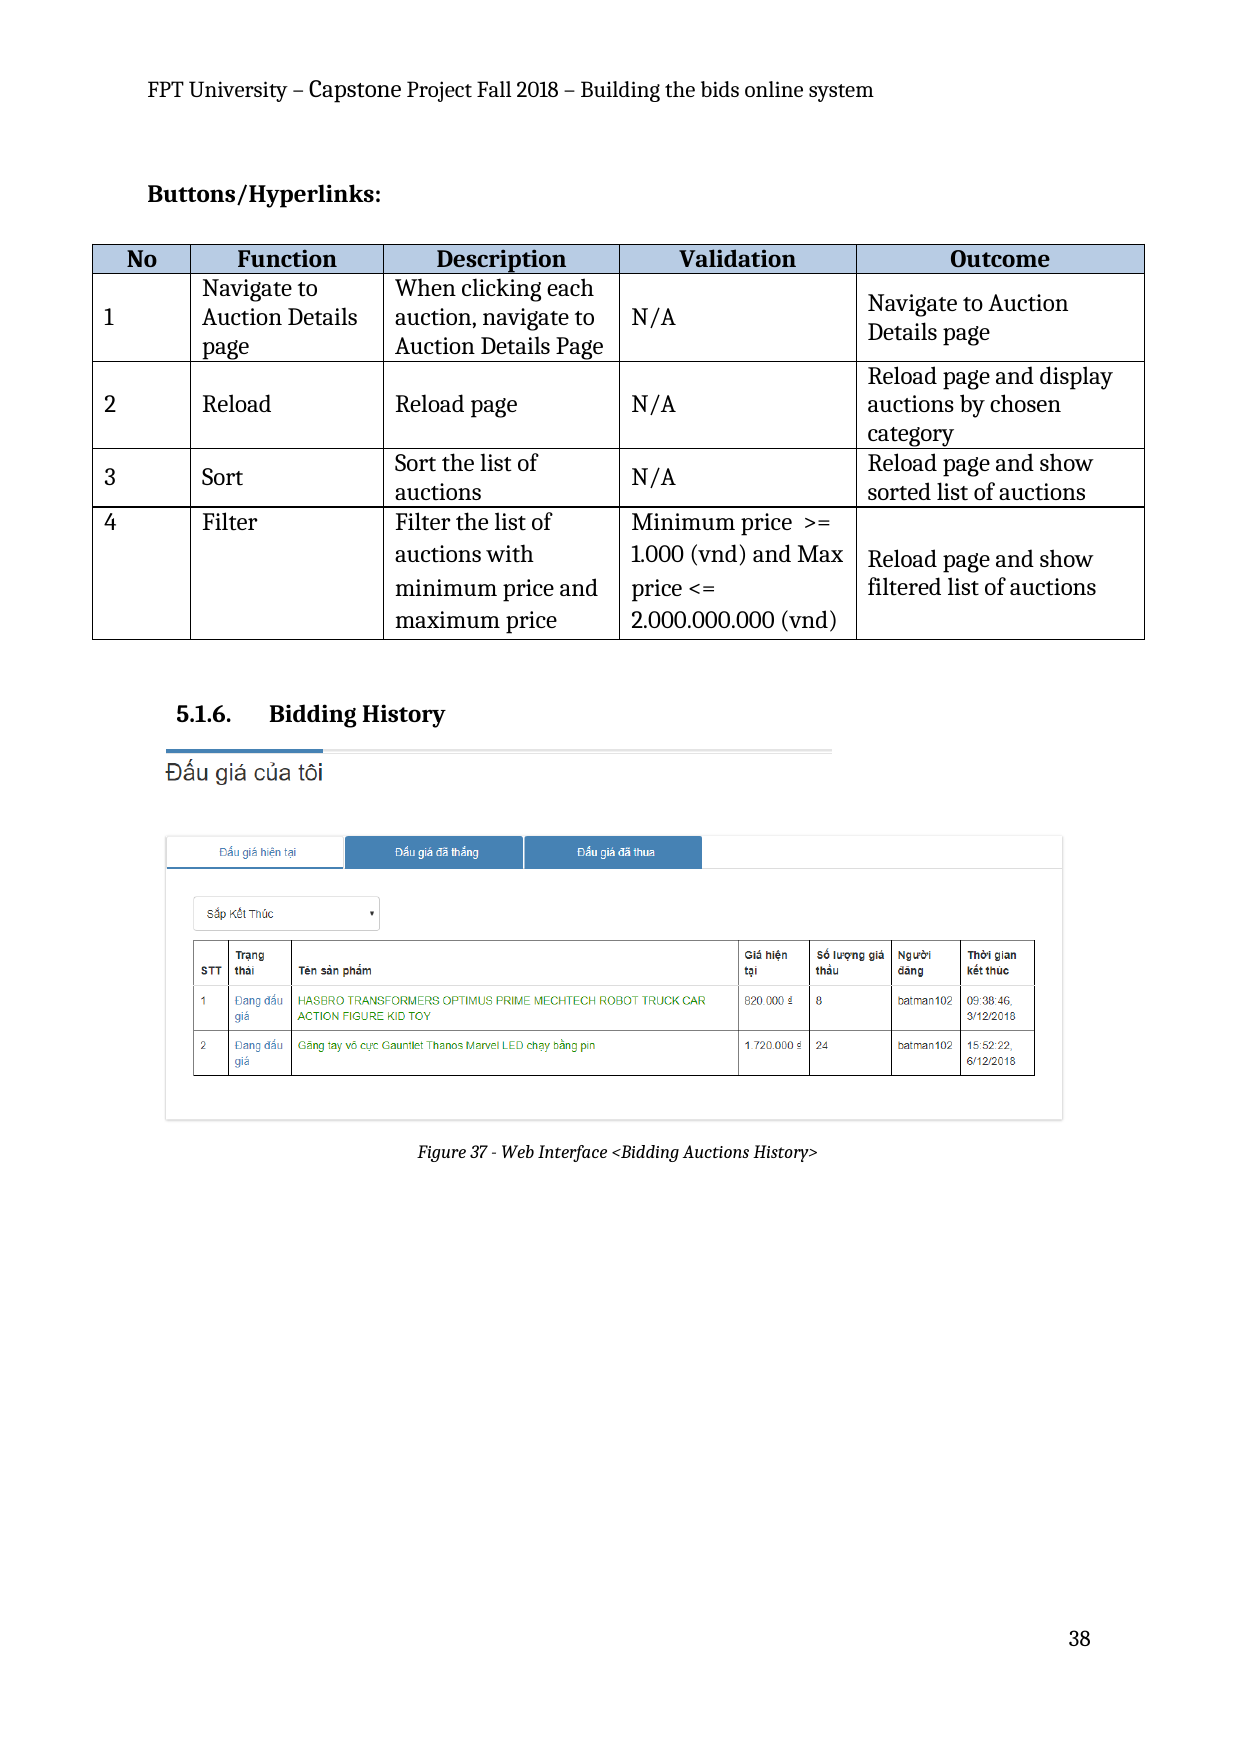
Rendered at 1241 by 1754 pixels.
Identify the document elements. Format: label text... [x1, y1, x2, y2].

table_header Outcome [857, 245, 1144, 273]
table_cell N/A [620, 362, 856, 448]
picture [147, 740, 1091, 1138]
table_cell Sort the list of auctions [384, 449, 619, 506]
table_cell Reload page and display auctions by chosen category [857, 362, 1144, 448]
table_cell Sort [191, 449, 383, 506]
table_cell 4 [93, 508, 190, 639]
table_cell 2 [93, 362, 190, 448]
table_cell Reload page and show sorted list of auctions [857, 449, 1144, 506]
table_header Function [191, 245, 383, 273]
table_cell 3 [93, 449, 190, 506]
table_header Description [384, 245, 619, 273]
table_cell Reload [191, 362, 383, 448]
table_cell Reload page and show filtered list of auctions [857, 508, 1144, 639]
table_cell N/A [620, 274, 856, 361]
table_cell Navigate to Auction Details page [191, 274, 383, 361]
table_cell Filter the list of auctions with minimum price and maximum price [384, 508, 619, 639]
text Buttons/Hyperlinks: [147, 180, 1090, 209]
table_cell N/A [620, 449, 856, 506]
table_cell Reload page [384, 362, 619, 448]
table_header Validation [620, 245, 856, 273]
table_cell Navigate to Auction Details page [857, 274, 1144, 361]
text Figure 37 - Web Interface <Bidding Auctions History> [147, 1141, 1090, 1163]
subtitle Bidding History [231, 699, 1082, 728]
table_cell Minimum price >= 1.000 (vnd) and Max price <= 2.000.000.000 (vnd) [620, 508, 856, 639]
table_cell 1 [93, 274, 190, 361]
table_cell Filter [191, 508, 383, 639]
table_header No [93, 245, 190, 273]
table_cell When clicking each auction, navigate to Auction Details Page [384, 274, 619, 361]
